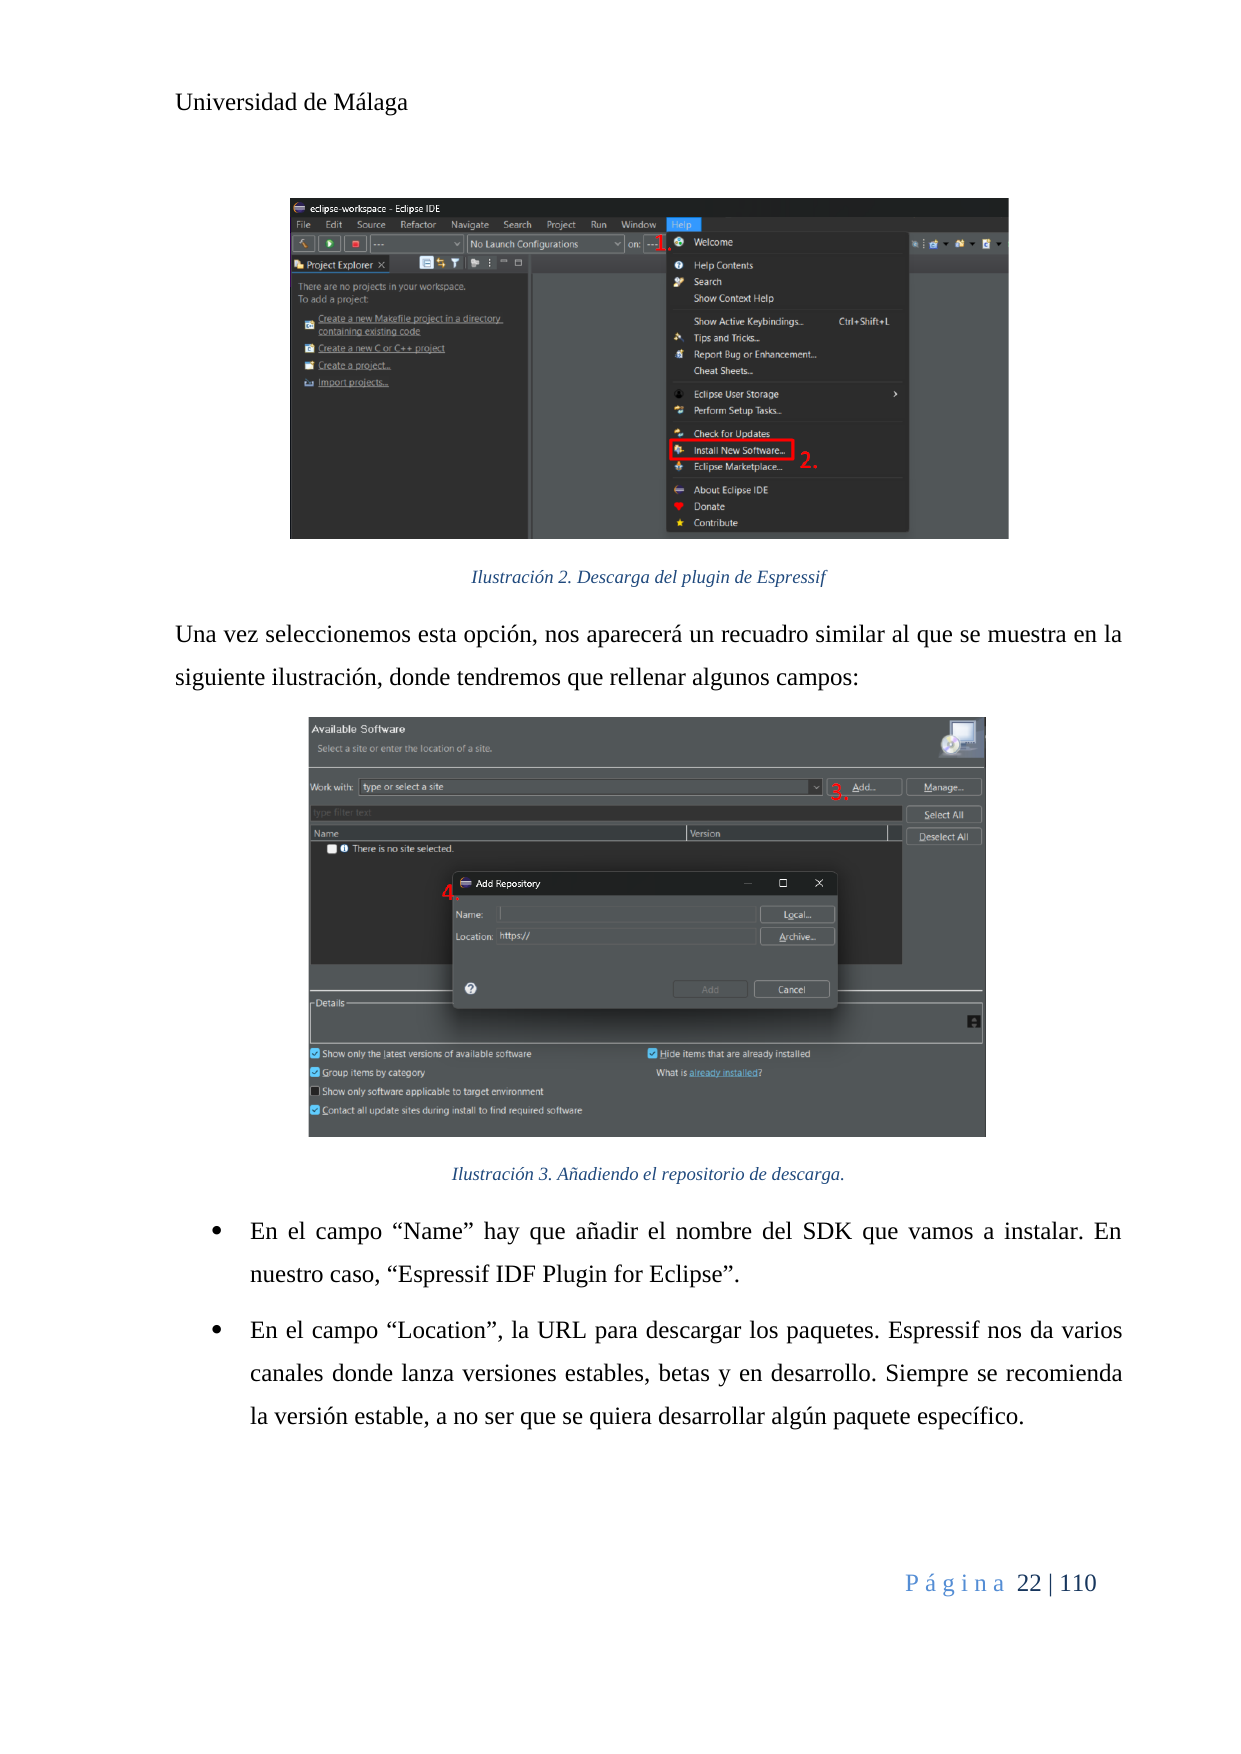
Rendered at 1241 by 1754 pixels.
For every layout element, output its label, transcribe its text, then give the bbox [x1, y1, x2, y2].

text Una vez seleccionemos esta opción, nos aparecerá un recuadro similar al que se muestra en la siguiente ilustración, donde tendremos que rellenar algunos campos: [175, 619, 1123, 691]
picture [290, 198, 1009, 539]
list En el campo “Location”, la URL para descargar los paquetes. Espressif nos da varios canales donde lanza versiones estables, betas y en desarrollo. Siempre se recomienda la versión estable, a no ser que se quiera desarrollar algún paquete específico. [212, 1315, 1123, 1430]
text Ilustración 2. Descarga del plugin de Espressif [175, 566, 1123, 587]
picture [308, 717, 986, 1137]
text Ilustración 3. Añadiendo el repositorio de descarga. [175, 1163, 1123, 1184]
list En el campo “Name” hay que añadir el nombre del SDK que vamos a instalar. En nuestro caso, “Espressif IDF Plugin for Eclipse”. [212, 1216, 1123, 1288]
